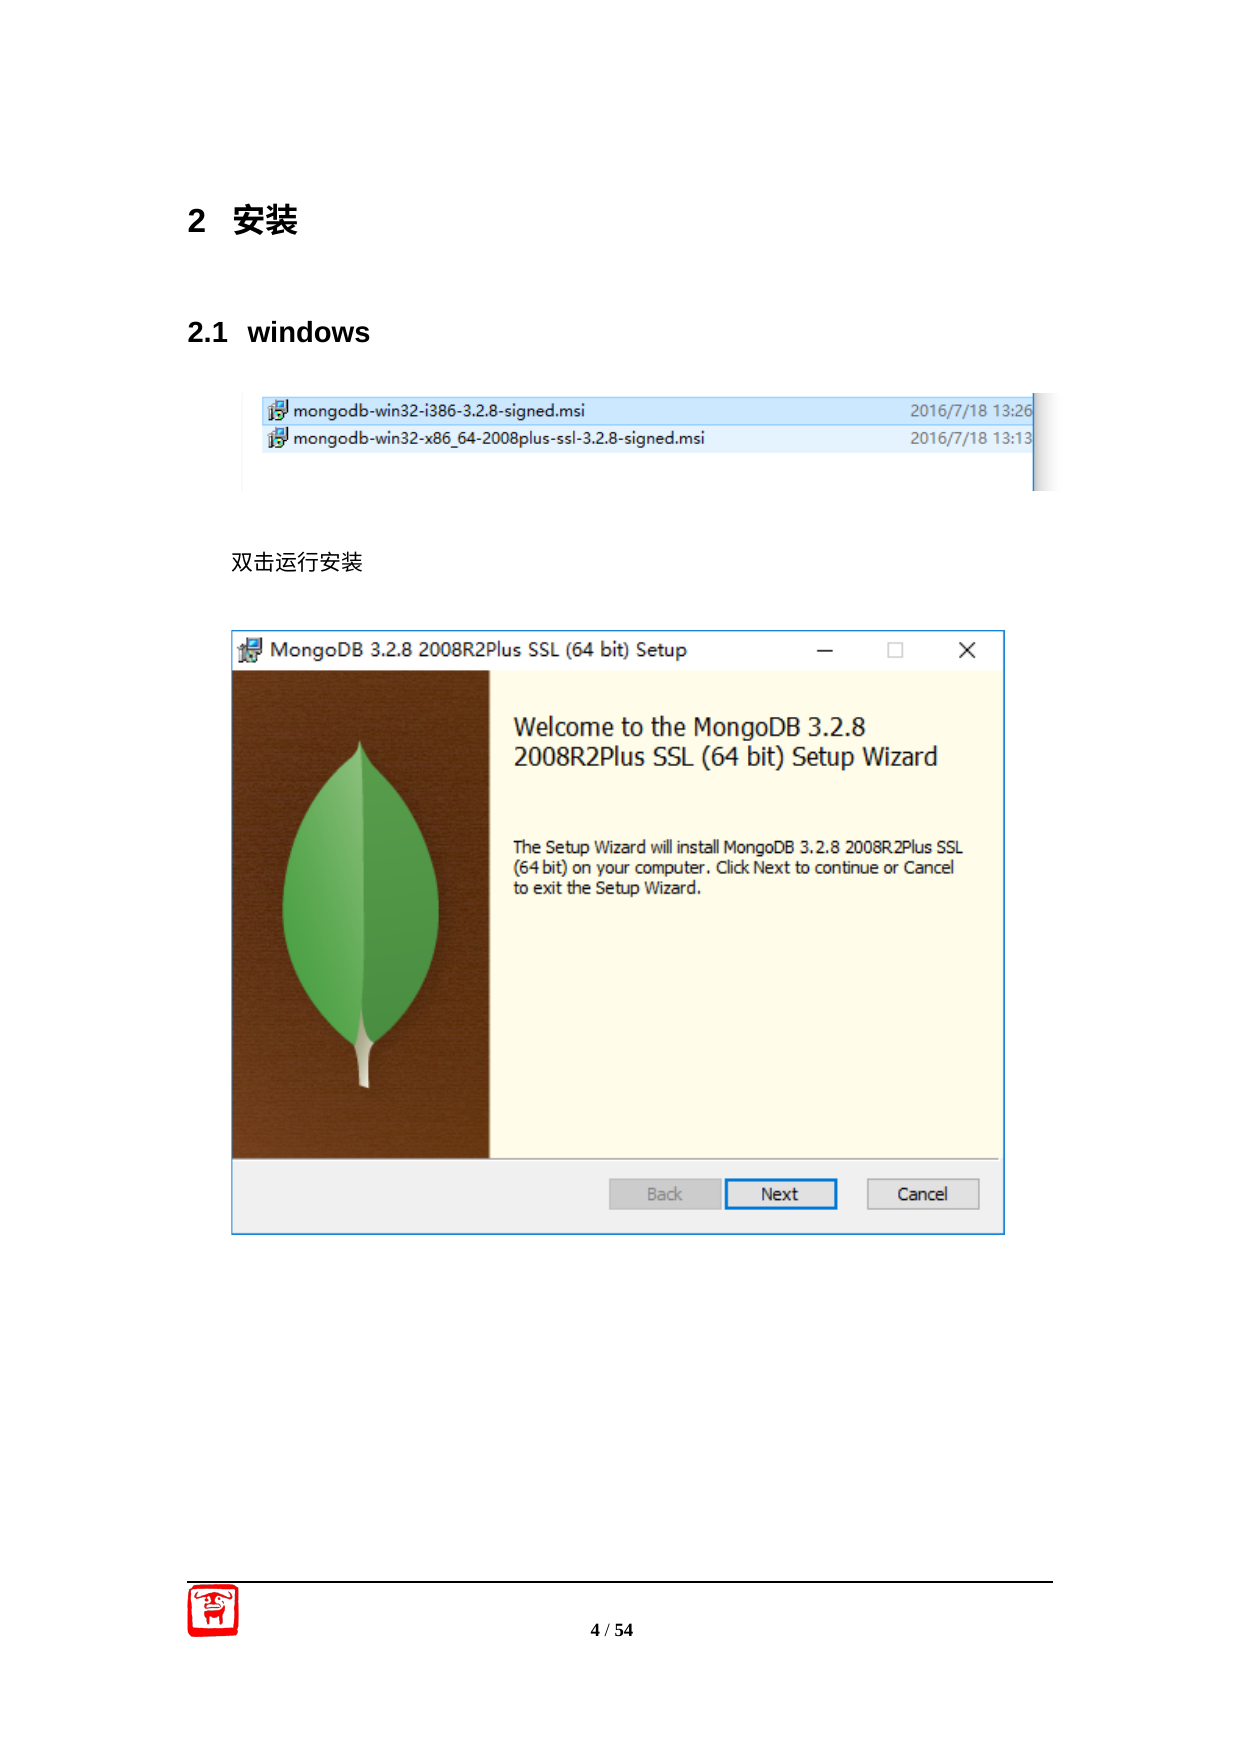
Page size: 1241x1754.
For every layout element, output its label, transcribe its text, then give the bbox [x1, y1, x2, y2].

subtitle 安装 [187, 185, 1053, 250]
text 双击运行安装 [187, 544, 1053, 577]
picture [187, 1584, 239, 1637]
picture [231, 630, 1005, 1235]
picture [231, 393, 1098, 491]
subtitle windows [187, 299, 1053, 364]
